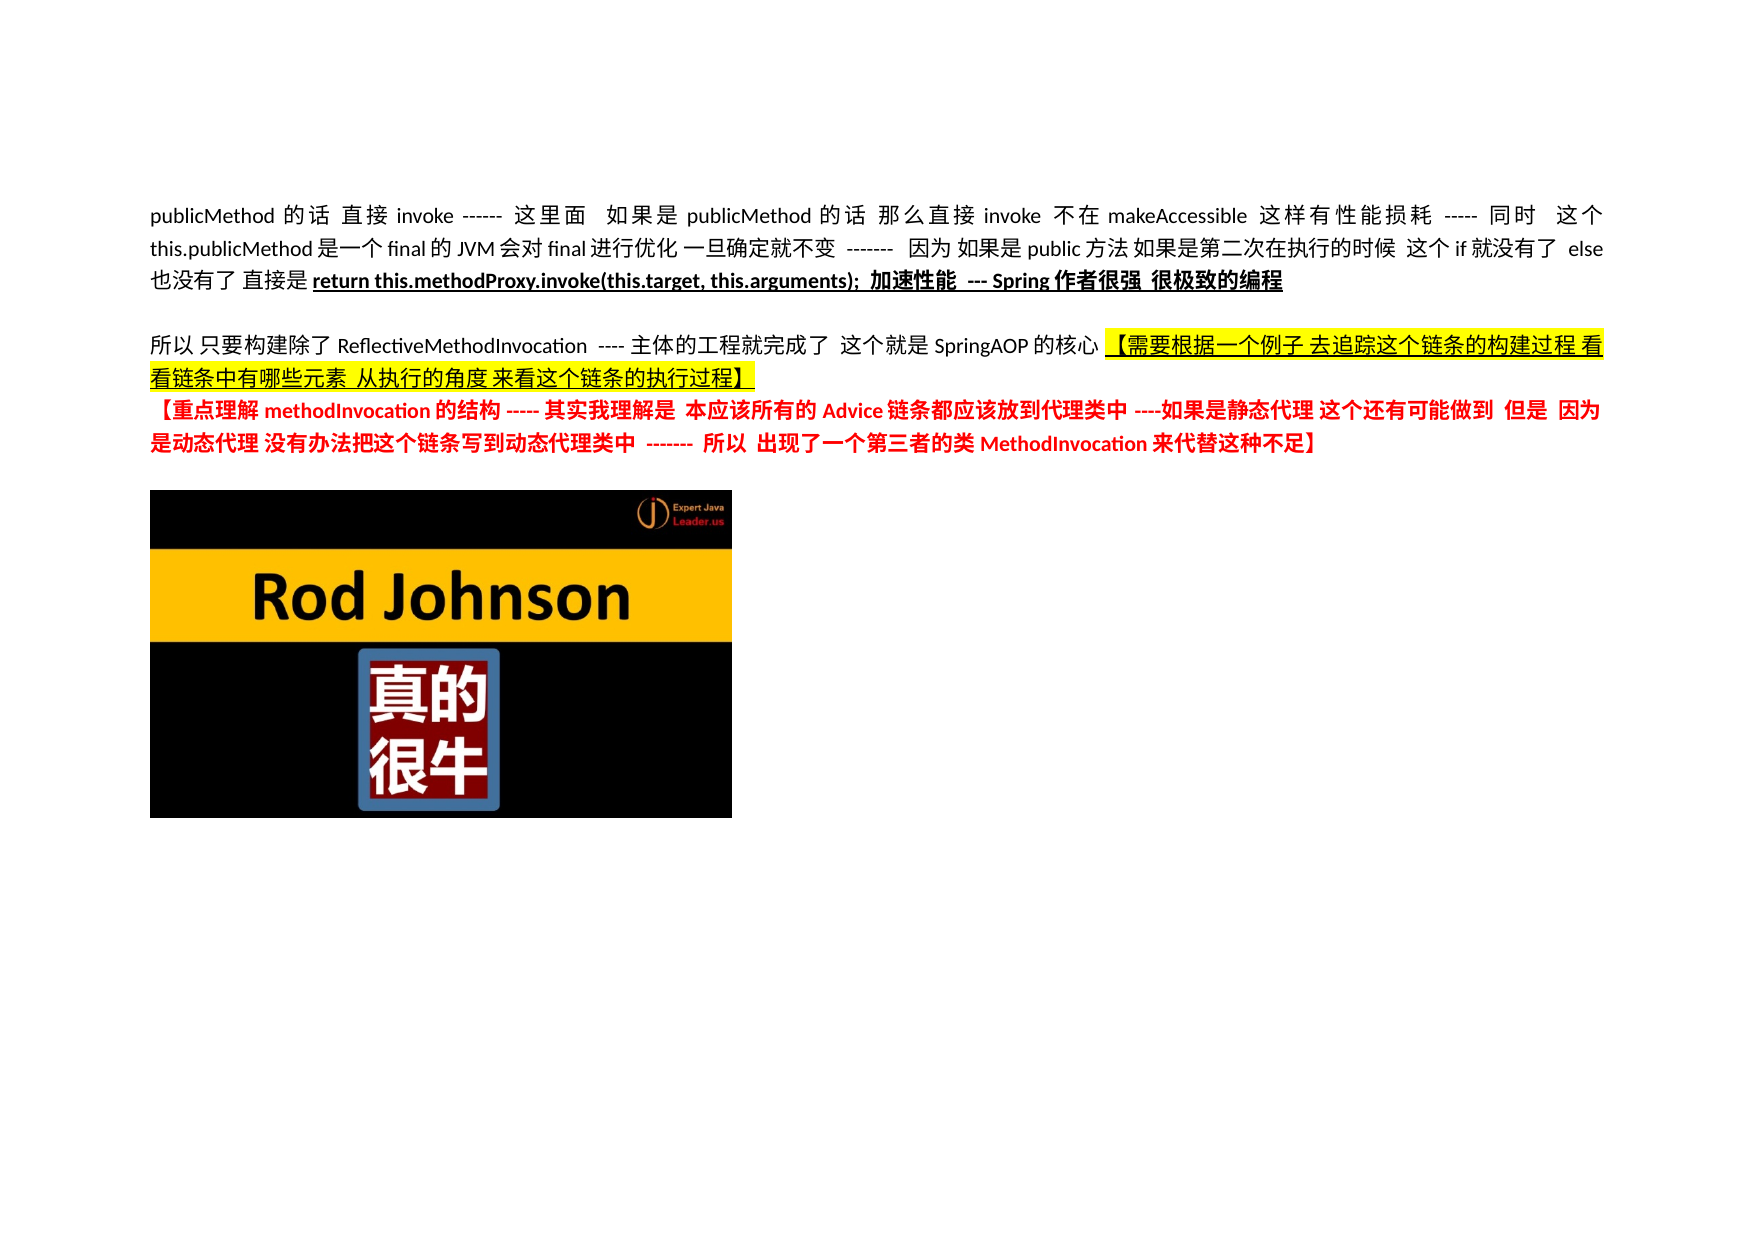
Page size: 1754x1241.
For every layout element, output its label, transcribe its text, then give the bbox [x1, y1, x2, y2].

text 所以 只要构建除了ReflectiveMethodInvocation ---- 主体的工程就完成了 这个就是SpringAOP的核心 【需要根据一个例子 去追踪这个链条的构建过程 看看链条中有哪些元素 从执行的角度 来看这个链条的执行过程】 [150, 328, 1604, 393]
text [150, 198, 1604, 295]
text 【重点理解methodInvocation的结构 ----- 其实我理解是 本应该所有的Advice链条都应该放到代理类中 ----如果是静态代理 这个还有可能做到 但是 因为是动态代理 没有办法把这个链条写到动态代理类中 ------- 所以 出现了一个第三者的类MethodInvocation 来代替这种不足】 [150, 393, 1604, 458]
picture [150, 490, 732, 818]
